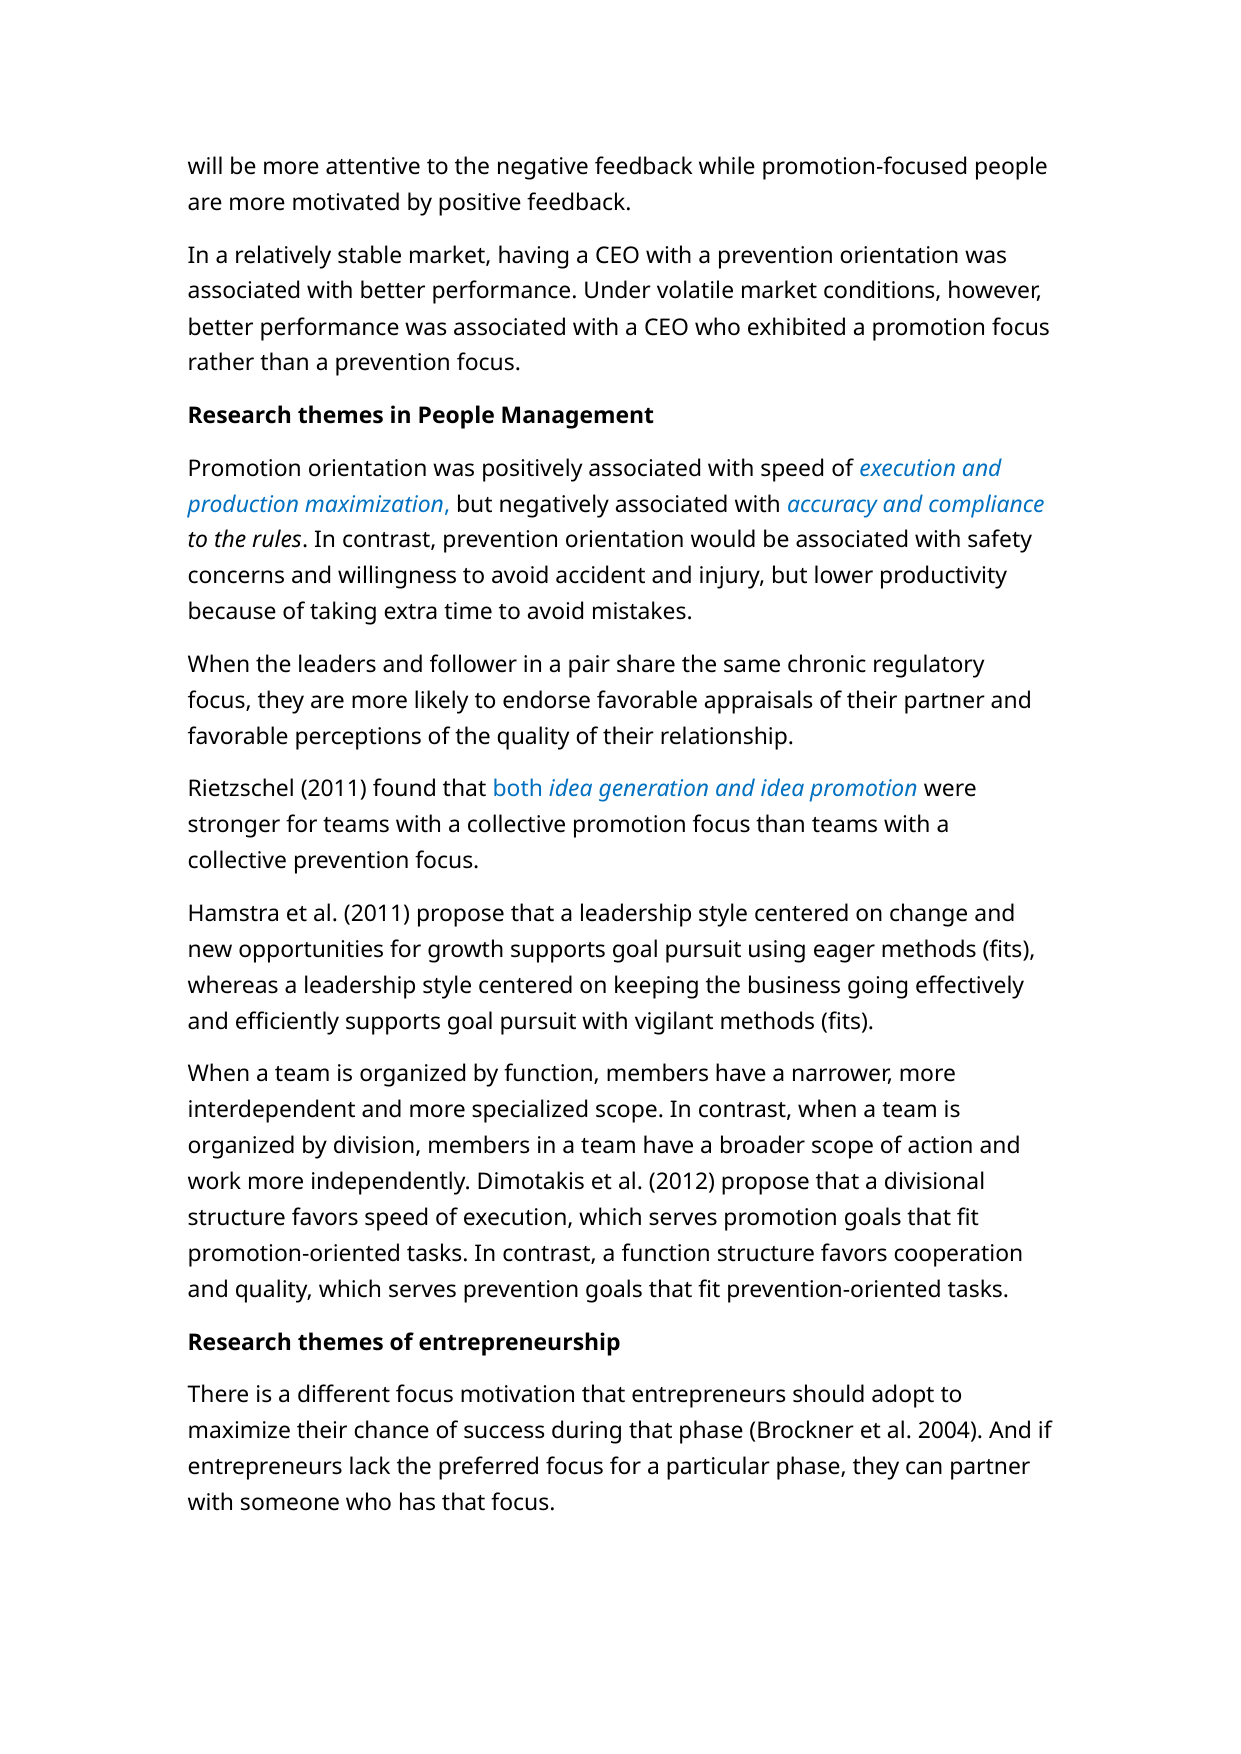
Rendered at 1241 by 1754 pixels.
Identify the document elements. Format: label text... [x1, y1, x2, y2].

text There is a different focus motivation that entrepreneurs should adopt to maximize their chance of success during that phase (Brockner et al. 2004). And if entrepreneurs lack the preferred focus for a particular phase, they can partner with someone who has that focus. [187, 1378, 1053, 1517]
text Promotion orientation was positively associated with speed of execution and production maximization, but negatively associated with accuracy and compliance to the rules. In contrast, prevention orientation would be associated with safety concerns and willingness to avoid accident and injury, but lower productivity because of taking extra time to avoid mistakes. [187, 452, 1053, 627]
text Hamstra et al. (2011) propose that a leadership style centered on change and new opportunities for growth supports goal pursuit using eager methods (fits), whereas a leadership style centered on keeping the business going effectively and efficiently supports goal pursuit with vigilant methods (fits). [187, 897, 1053, 1036]
text When a team is organized by function, members have a narrower, more interdependent and more specialized scope. In contrast, when a team is organized by division, members in a team have a broader scope of action and work more independently. Dimotakis et al. (2012) propose that a divisional structure favors speed of execution, which serves promotion goals that fit promotion-oriented tasks. In contrast, a function structure favors cooperation and quality, which serves prevention goals that fit prevention-oriented tasks. [187, 1057, 1053, 1304]
text Rietzschel (2011) found that both idea generation and idea promotion were stronger for teams with a collective promotion focus than teams with a collective prevention focus. [187, 772, 1053, 876]
text Research themes in People Management [187, 399, 1053, 430]
text In a relatively stable market, having a CEO with a prevention orientation was associated with better performance. Under volatile market conditions, however, better performance was associated with a CEO who exhibited a promotion focus rather than a prevention focus. [187, 238, 1053, 378]
text When the leaders and follower in a pair share the same chronic regulatory focus, they are more likely to endorse favorable appraisals of their partner and favorable perceptions of the quality of their relationship. [187, 648, 1053, 751]
text Research themes of entrepreneurship [187, 1326, 1053, 1357]
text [187, 150, 1053, 217]
